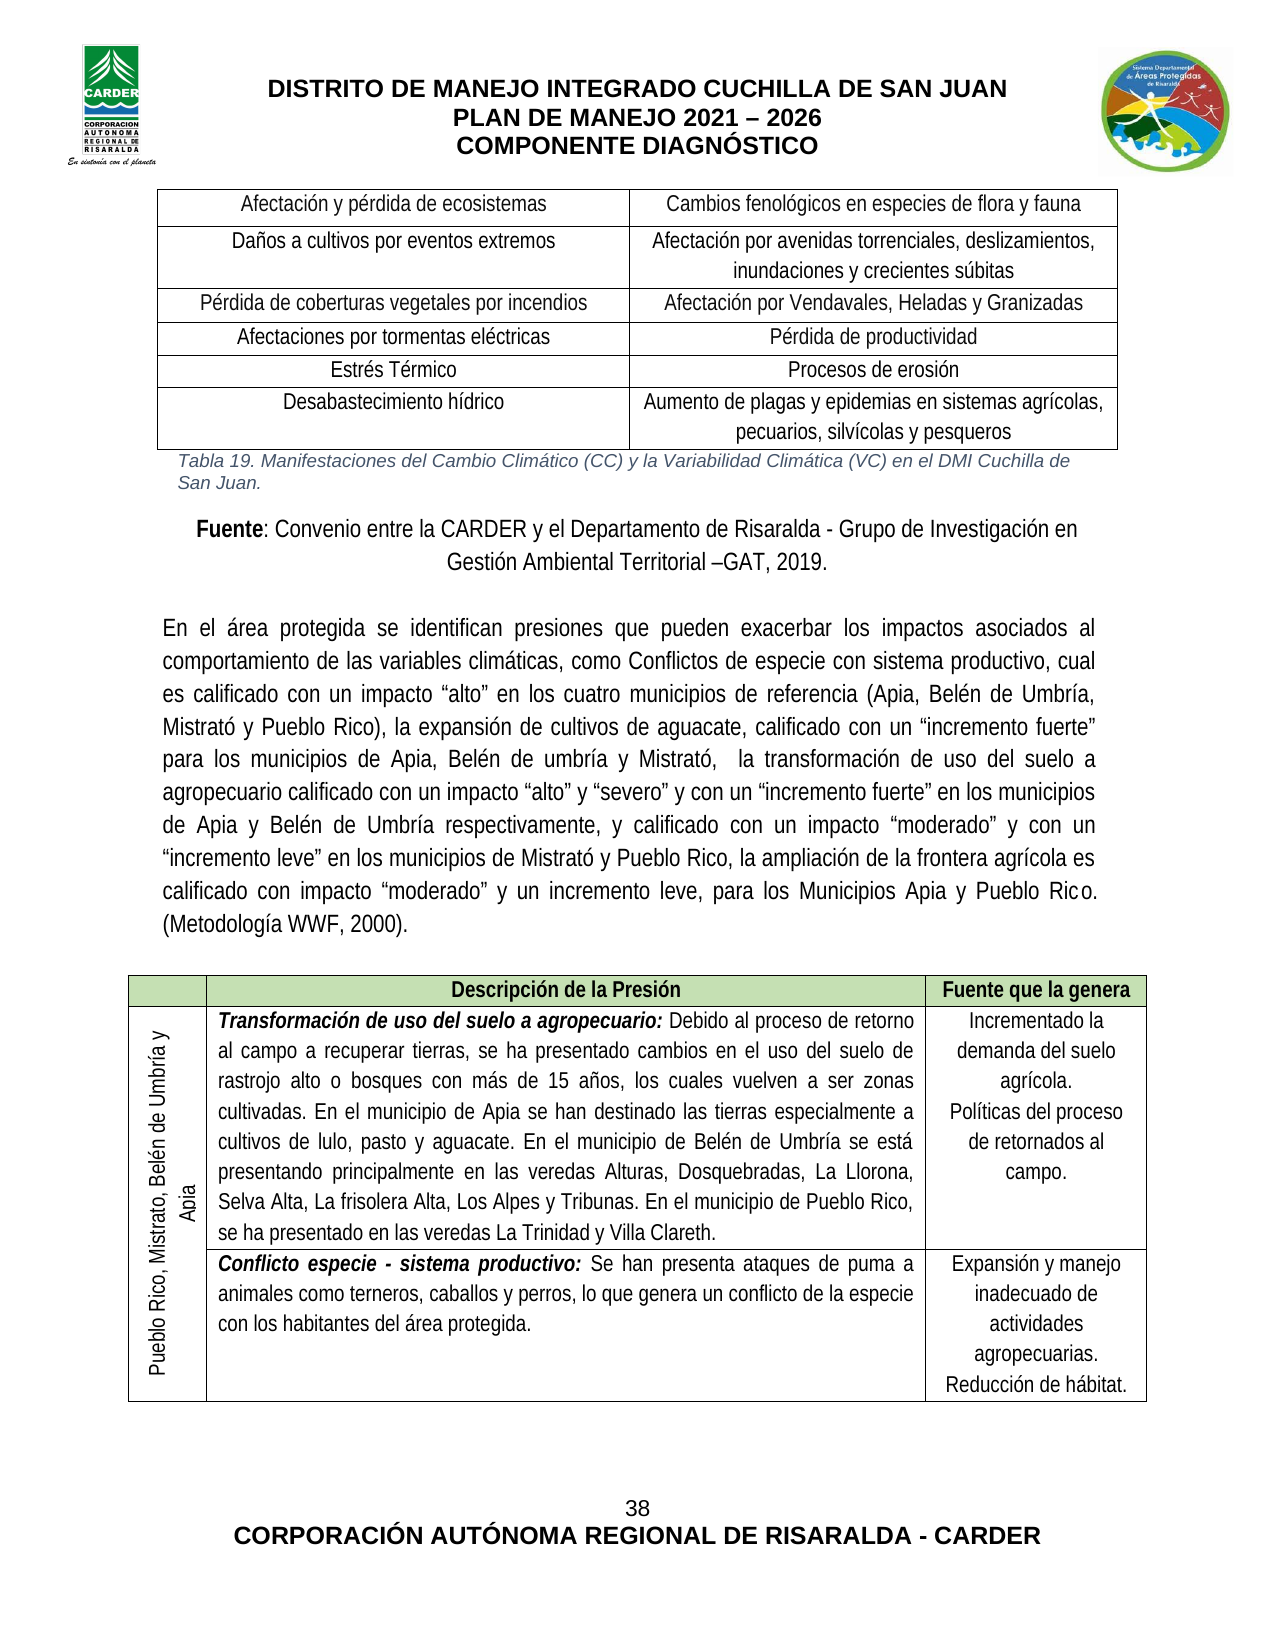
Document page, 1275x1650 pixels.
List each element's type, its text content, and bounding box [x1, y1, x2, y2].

table_header Descripción de la Presión [207, 976, 925, 1006]
picture [62, 37, 162, 176]
table_cell Transformación de uso del suelo a agropecuario: Debido al proceso de retorno al campo a recuperar tierras, se ha presentado cambios en el uso del suelo de rastrojo alto o bosques con más de 15 años, los cuales vuelven a ser zonas cultivadas. En el municipio de Apia se han destinado las tierras especialmente a cultivos de lulo, pasto y aguacate. En el municipio de Belén de Umbría se está presentando principalmente en las veredas Alturas, Dosquebradas, La Llorona, Selva Alta, La frisolera Alta, Los Alpes y Tribunas. En el municipio de Pueblo Rico, se ha presentado en las veredas La Trinidad y Villa Clareth. [207, 1007, 925, 1249]
table_cell Desabastecimiento hídrico [158, 388, 629, 449]
table_cell Pérdida de productividad [630, 323, 1117, 355]
table_cell Pueblo Rico, Mistrato, Belén de Umbría y Apia [129, 1007, 206, 1401]
text Tabla 19. Manifestaciones del Cambio Climático (CC) y la Variabilidad Climática (VC) en el DMI Cuchilla de San Juan. [177, 450, 1098, 493]
table_cell Cambios fenológicos en especies de flora y fauna [630, 190, 1117, 226]
table_cell Afectación por Vendavales, Heladas y Granizadas [630, 289, 1117, 322]
text Fuente: Convenio entre la CARDER y el Departamento de Risaralda - Grupo de Investigación en Gestión Ambiental Territorial –GAT, 2019. [177, 514, 1098, 576]
table_cell Afectaciones por tormentas eléctricas [158, 323, 629, 355]
table_header Fuente que la genera [926, 976, 1146, 1006]
table_header [129, 976, 206, 1006]
table_cell Expansión y manejo inadecuado de actividades agropecuarias. Reducción de hábitat. [926, 1250, 1146, 1401]
table_cell Daños a cultivos por eventos extremos [158, 227, 629, 288]
table_cell Conflicto especie - sistema productivo: Se han presenta ataques de puma a animales como terneros, caballos y perros, lo que genera un conflicto de la especie con los habitantes del área protegida. [207, 1250, 925, 1401]
table_cell Aumento de plagas y epidemias en sistemas agrícolas, pecuarios, silvícolas y pesqueros [630, 388, 1117, 449]
table_cell Incrementado la demanda del suelo agrícola. Políticas del proceso de retornados al campo. [926, 1007, 1146, 1249]
table_cell Afectación y pérdida de ecosistemas [158, 190, 629, 226]
table_cell Afectación por avenidas torrenciales, deslizamientos, inundaciones y crecientes súbitas [630, 227, 1117, 288]
text En el área protegida se identifican presiones que pueden exacerbar los impactos asociados al comportamiento de las variables climáticas, como Conflictos de especie con sistema productivo, cual es calificado con un impacto “alto” en los cuatro municipios de referencia (Apia, Belén de Umbría, Mistrató y Pueblo Rico), la expansión de cultivos de aguacate, calificado con un “incremento fuerte” para los municipios de Apia, Belén de umbría y Mistrató, la transformación de uso del suelo a agropecuario calificado con un impacto “alto” y “severo” y con un “incremento fuerte” en los municipios de Apia y Belén de Umbría respectivamente, y calificado con un impacto “moderado” y con un “incremento leve” en los municipios de Mistrató y Pueblo Rico, la ampliación de la frontera agrícola es calificado con impacto “moderado” y un incremento leve, para los Municipios Apia y Pueblo Rico. (Metodología WWF, 2000). [162, 613, 1098, 938]
table_cell Estrés Térmico [158, 356, 629, 387]
table_cell Pérdida de coberturas vegetales por incendios [158, 289, 629, 322]
table_cell Procesos de erosión [630, 356, 1117, 387]
picture [1097, 47, 1234, 177]
